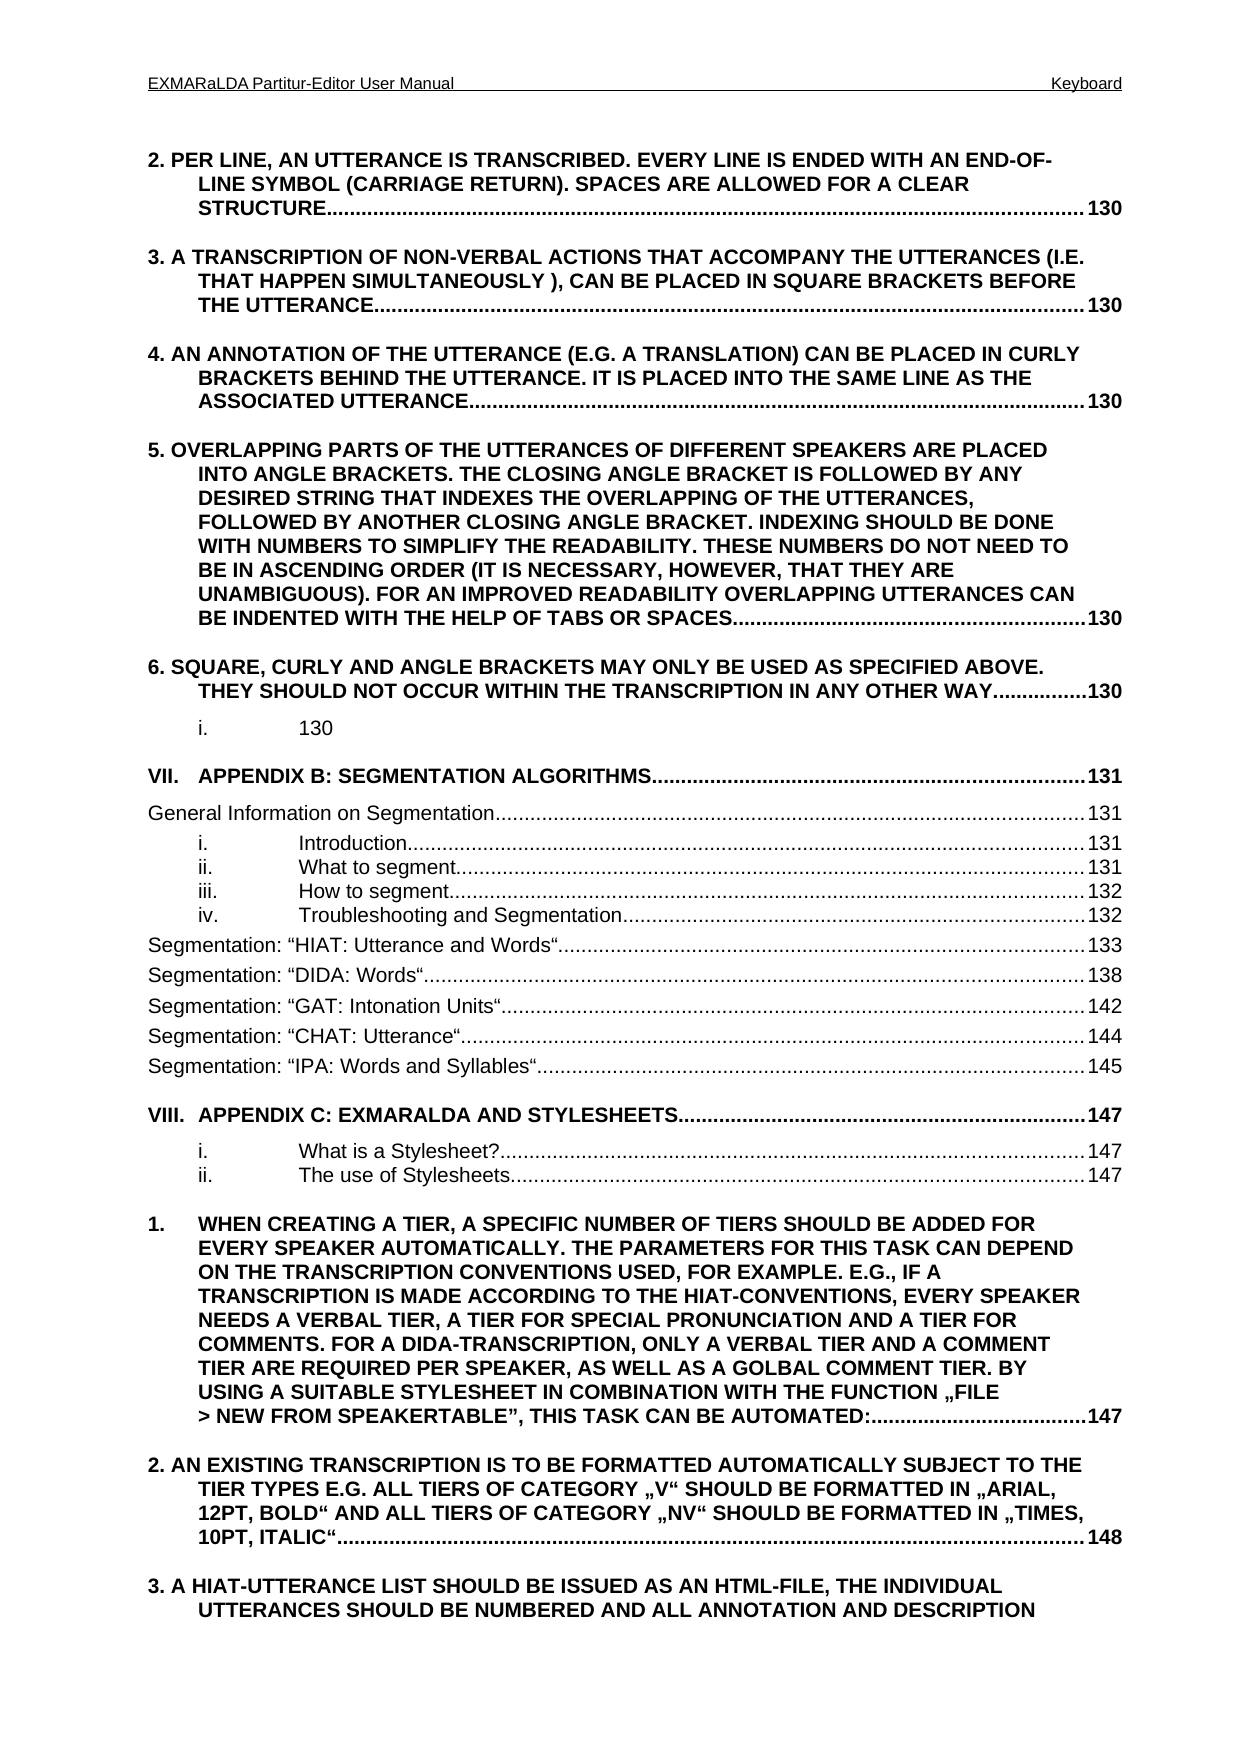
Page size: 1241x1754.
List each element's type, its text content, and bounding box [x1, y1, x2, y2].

text Segmentation: “DIDA: Words“ 138 [148, 963, 1093, 987]
text iv. Troubleshooting and Segmentation 132 [198, 903, 1093, 927]
text i. Introduction 131 [198, 831, 1093, 855]
text Segmentation: “GAT: Intonation Units“ 142 [148, 993, 1093, 1017]
text VIII. Appendix C: EXMARALDA and stylesheets 147 [148, 1103, 1093, 1127]
text 6. Square, curly and angle brackets may only be used as specified above. They should not occur within the transcription in any other way. 130 [148, 655, 1093, 703]
text ii. The use of Stylesheets 147 [198, 1163, 1093, 1187]
text Segmentation: “CHAT: Utterance“ 144 [148, 1024, 1093, 1048]
text 1. When creating a tier, a specific number of tiers should be added for every speaker automatically. The parameters for this task can depend on the transcription conventions used, for example. E.g., if a transcription is made according to the HIAT-conventions, every speaker needs a verbal tier, a tier for special pronunciation and a tier for comments. For a DIDA-transcription, only a verbal tier and a comment tier are required per speaker, as well as a golbal comment tier. By using a suitable stylesheet in combination with the function „File > New from speakertable”, this task can be automated: 147 [148, 1212, 1093, 1428]
text 2. An existing transcription is to be formatted automatically subject to the tier types e.g. all tiers of category „v“ should be formatted in „Arial, 12pt, bold“ and all tiers of category „nv“ should be formatted in „Times, 10pt, italic“. 148 [148, 1453, 1093, 1549]
text General Information on Segmentation 131 [148, 801, 1093, 825]
text 4. An annotation of the utterance (e.g. a translation) can be placed in curly brackets behind the utterance. It is placed into the same line as the associated utterance. 130 [148, 341, 1093, 413]
text 2. Per line, an utterance is transcribed. Every line is ended with an end-of-line symbol (carriage return). Spaces are allowed for a clear structure. 130 [148, 148, 1093, 219]
text ii. What to segment 131 [198, 855, 1093, 879]
text i. What is a Stylesheet? 147 [198, 1139, 1093, 1163]
text VII. Appendix B: Segmentation Algorithms 131 [148, 764, 1093, 788]
text i. 130 [198, 715, 1093, 739]
text iii. How to segment 132 [198, 879, 1093, 903]
text 3. A transcription of non-verbal actions that accompany the utterances (i.e. that happen simultaneously ), can be placed in square brackets before the utterance. 130 [148, 244, 1093, 316]
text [148, 1574, 1093, 1622]
text Segmentation: “IPA: Words and Syllables“ 145 [148, 1054, 1093, 1078]
text Segmentation: “HIAT: Utterance and Words“ 133 [148, 933, 1093, 957]
text 5. Overlapping parts of the utterances of different speakers are placed into angle brackets. The closing angle bracket is followed by any desired string that indexes the overlapping of the utterances, followed by another closing angle bracket. Indexing should be done with numbers to simplify the readability. These numbers do not need to be in ascending order (it is necessary, however, that they are unambiguous). For an improved readability overlapping utterances can be indented with the help of tabs or spaces. 130 [148, 438, 1093, 630]
